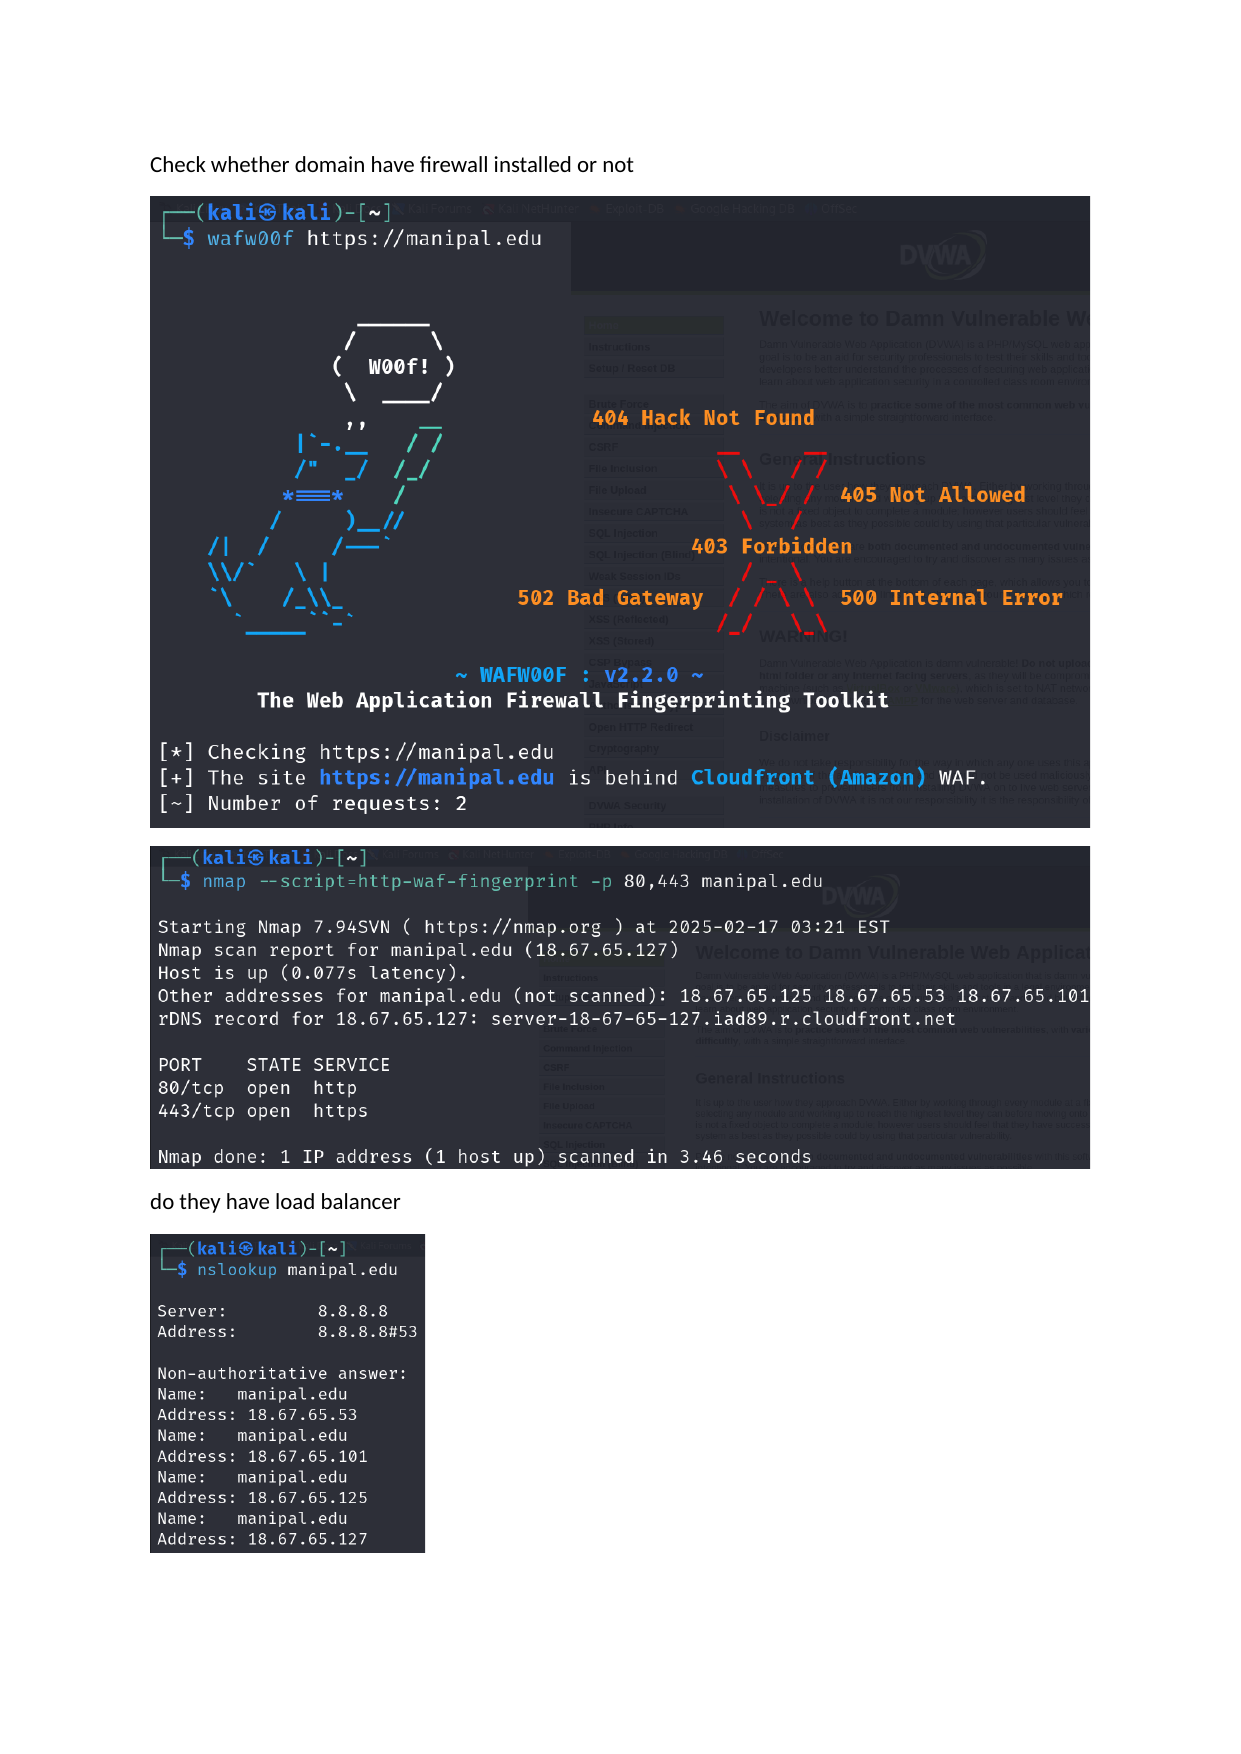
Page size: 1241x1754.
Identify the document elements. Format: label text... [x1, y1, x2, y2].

text Check whether domain have firewall installed or not [150, 150, 1090, 178]
picture [150, 1234, 426, 1553]
picture [150, 196, 1091, 828]
picture [150, 846, 1091, 1169]
text do they have load balancer [150, 1187, 1090, 1215]
